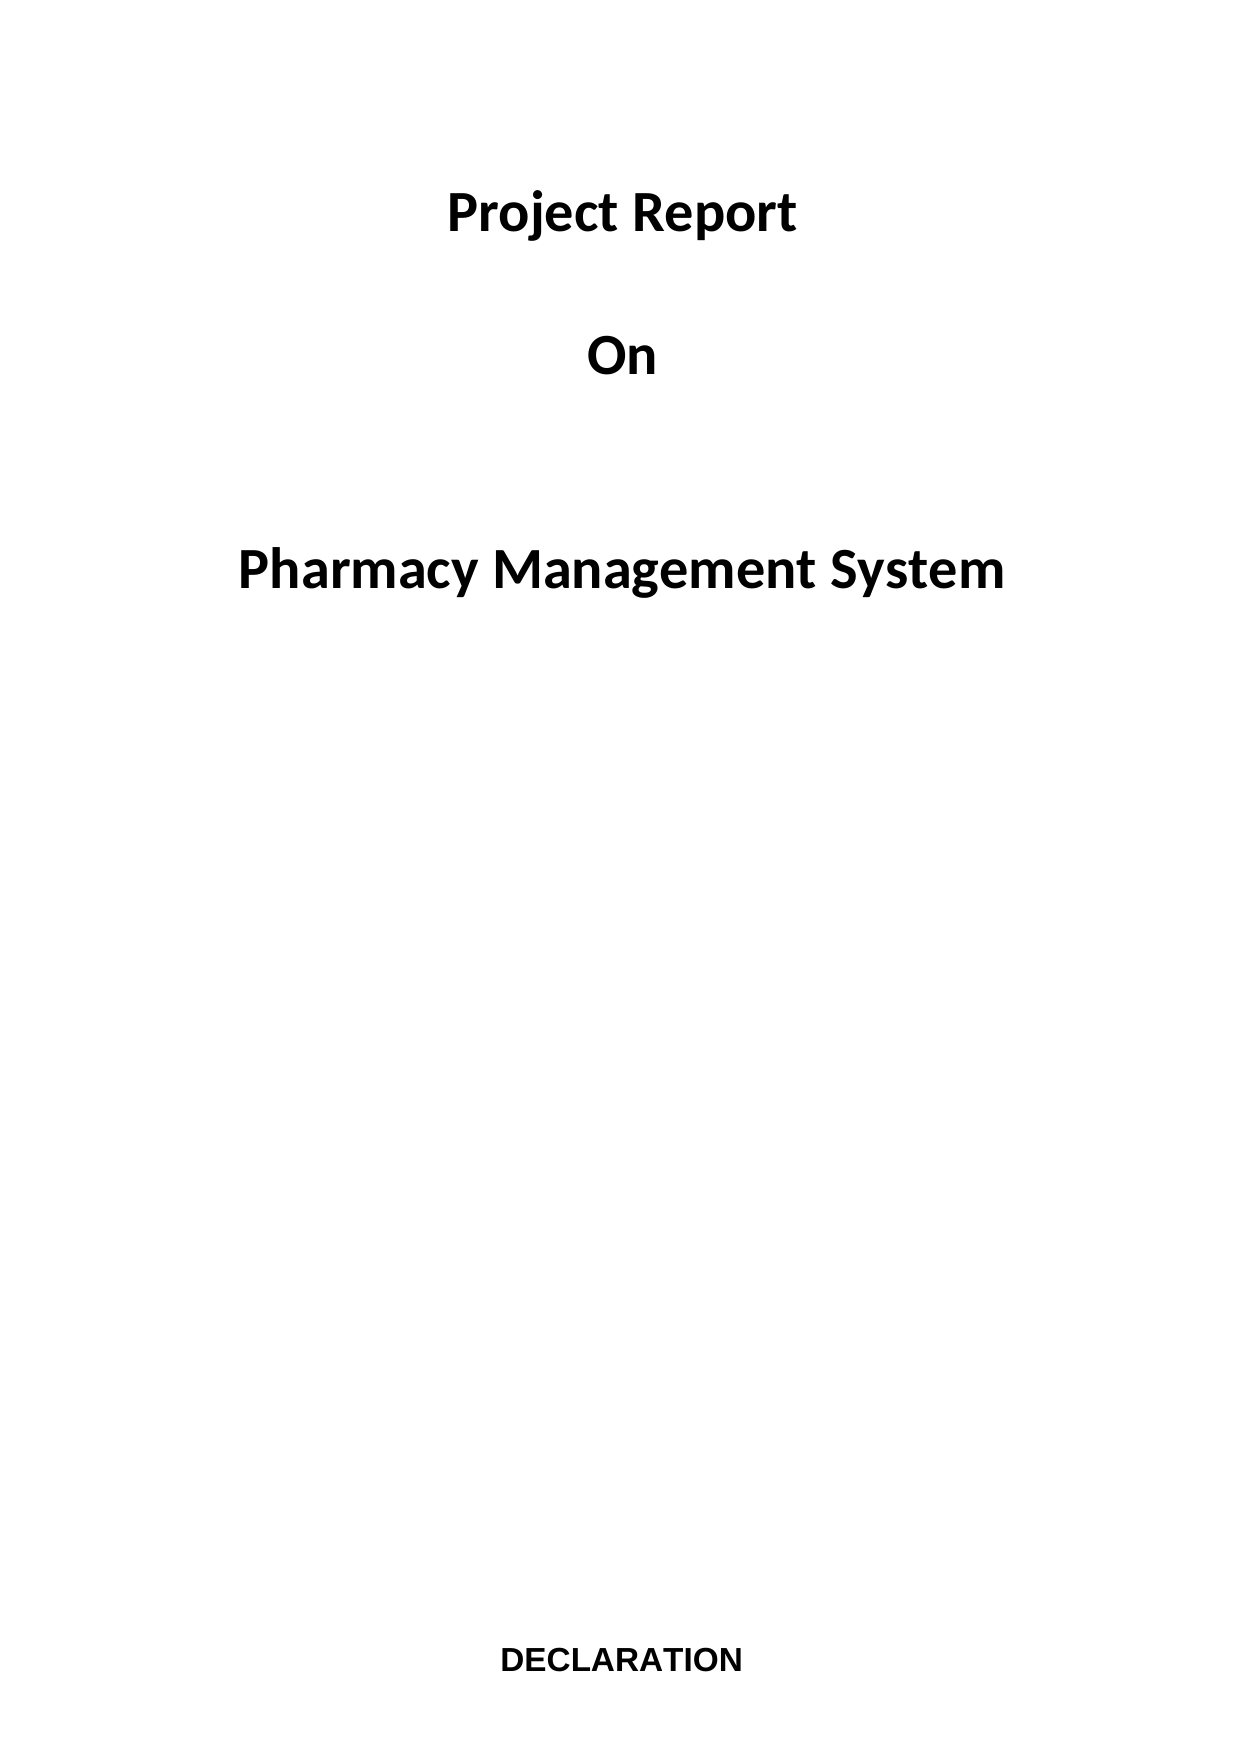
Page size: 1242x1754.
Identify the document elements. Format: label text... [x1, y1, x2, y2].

text Pharmacy Management System [150, 531, 1095, 603]
text DECLARATION [150, 1640, 1093, 1679]
text On [150, 318, 1095, 389]
text Project Report [150, 175, 1095, 246]
